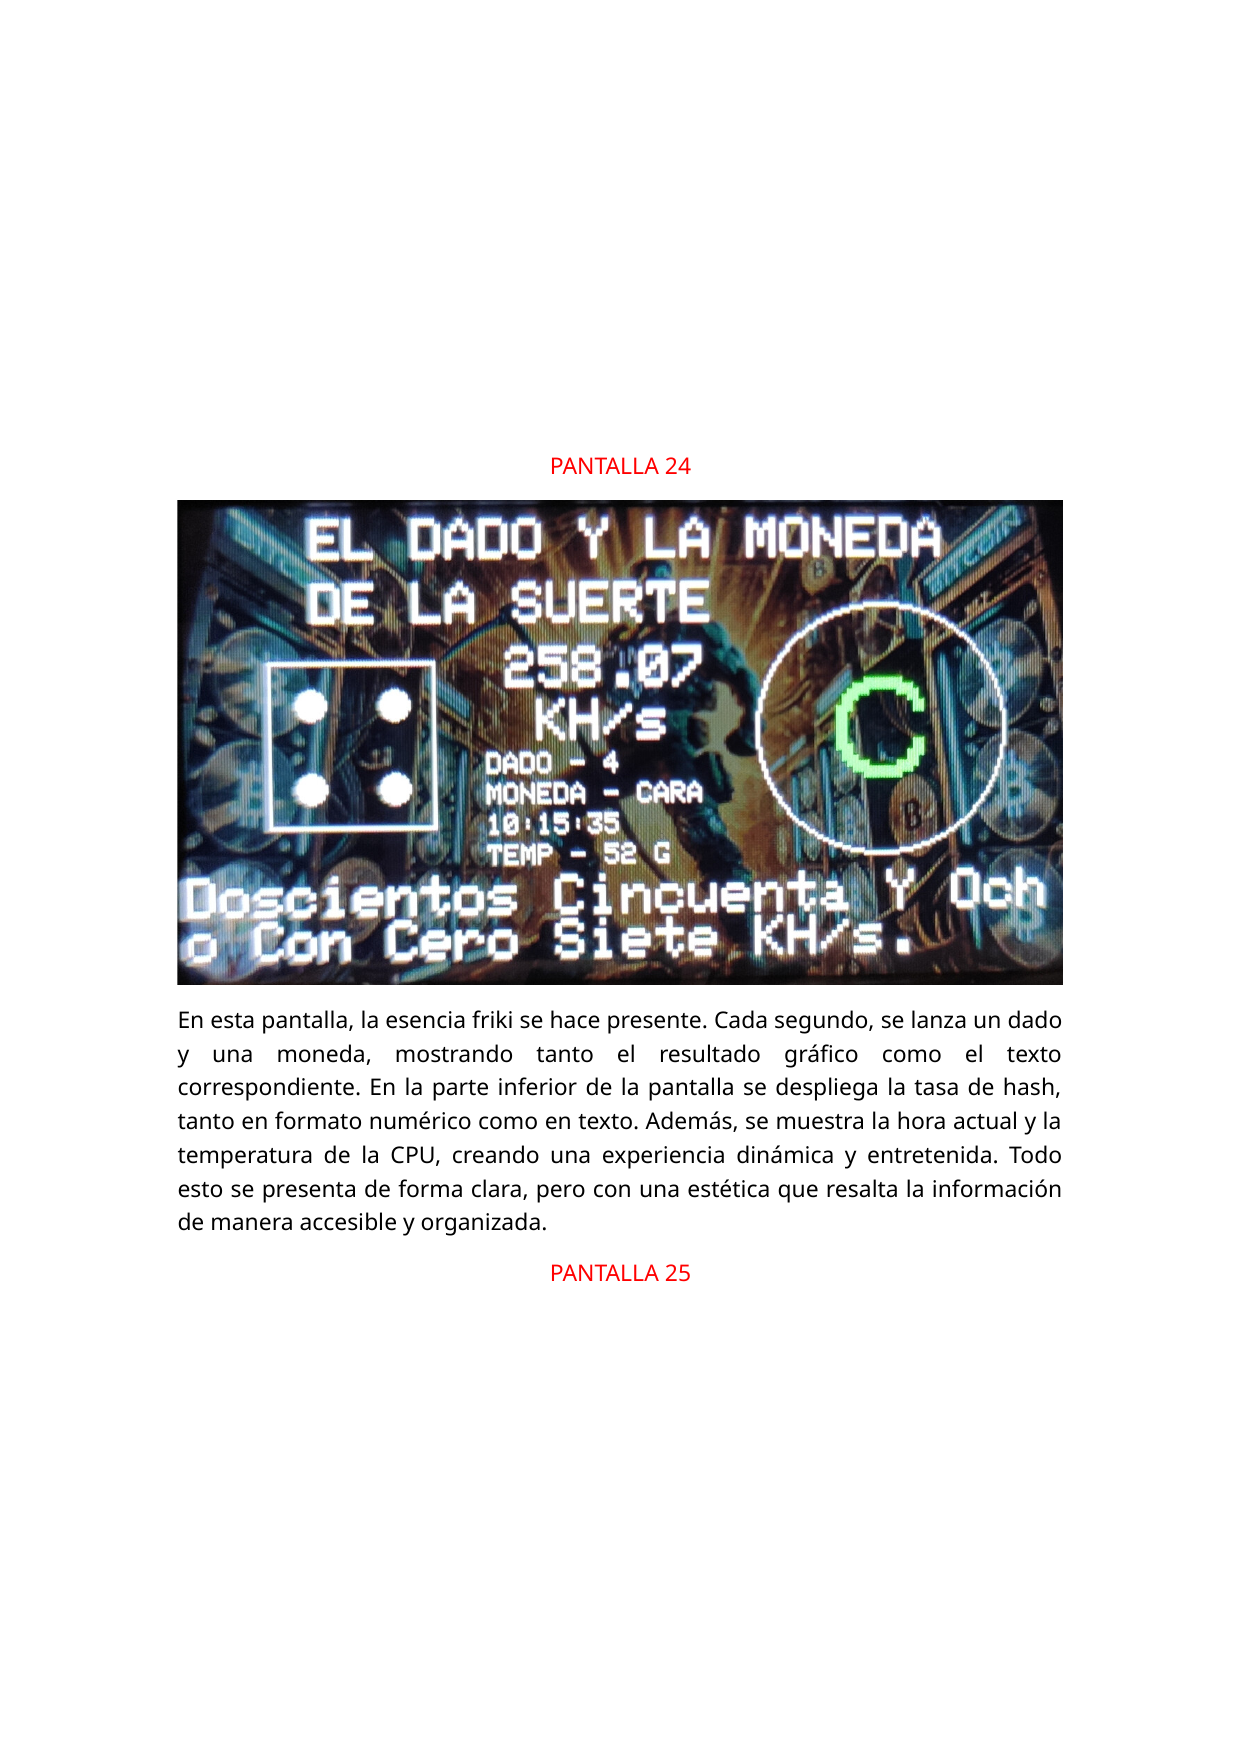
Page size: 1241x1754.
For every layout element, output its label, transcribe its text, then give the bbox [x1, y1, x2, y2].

text En esta pantalla, la esencia friki se hace presente. Cada segundo, se lanza un dado y una moneda, mostrando tanto el resultado gráfico como el texto correspondiente. En la parte inferior de la pantalla se despliega la tasa de hash, tanto en formato numérico como en texto. Además, se muestra la hora actual y la temperatura de la CPU, creando una experiencia dinámica y entretenida. Todo esto se presenta de forma clara, pero con una estética que resalta la información de manera accesible y organizada. [177, 1004, 1063, 1237]
picture [177, 500, 1063, 985]
text PANTALLA 24 [177, 450, 1063, 481]
text PANTALLA 25 [177, 1257, 1063, 1288]
